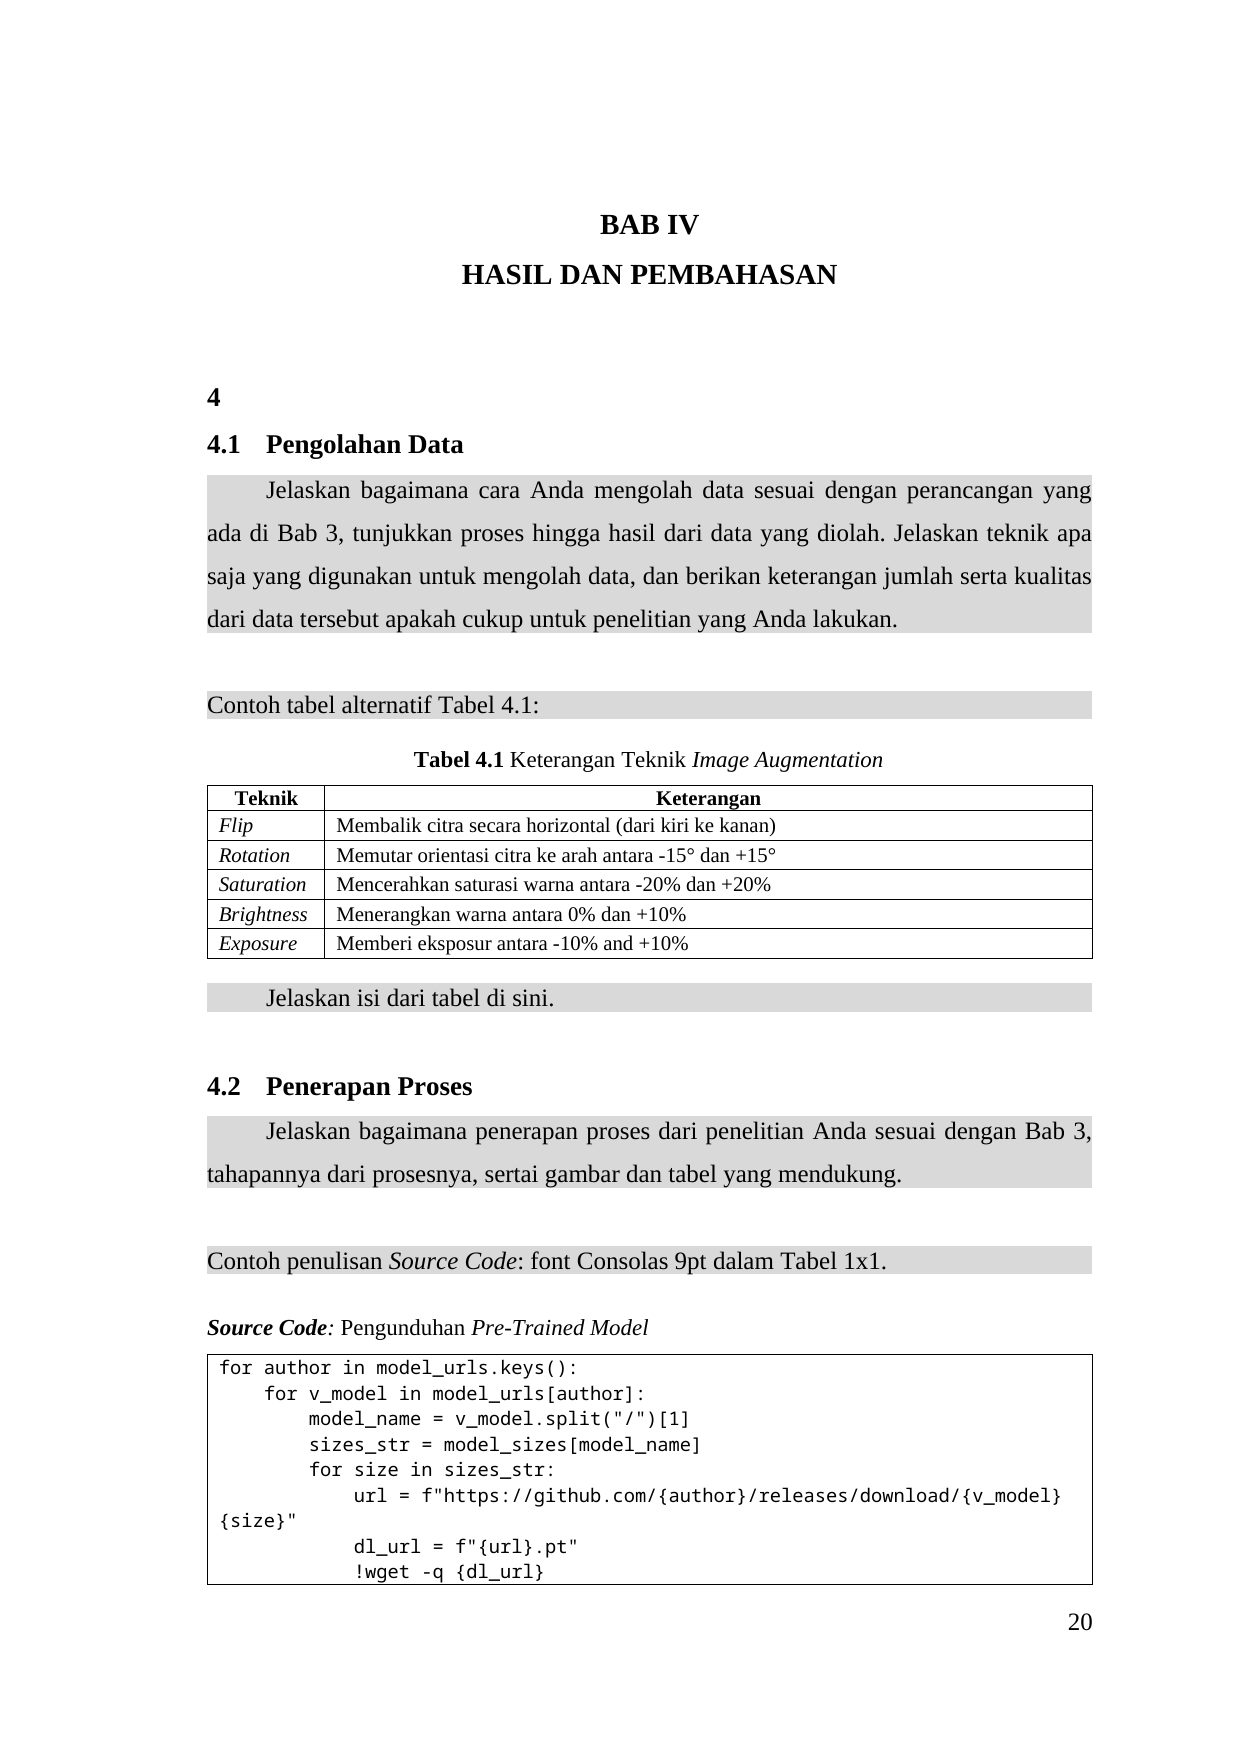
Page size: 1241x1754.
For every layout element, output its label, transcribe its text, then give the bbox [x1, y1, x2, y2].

table_cell Brightness [208, 900, 324, 928]
text Jelaskan bagaimana penerapan proses dari penelitian Anda sesuai dengan Bab 3, tahapannya dari prosesnya, sertai gambar dan tabel yang mendukung. [207, 1116, 1092, 1188]
text Jelaskan isi dari tabel di sini. [207, 983, 1092, 1012]
table_header for author in model_urls.keys(): for v_model in model_urls[author]: model_name = v_model.split("/")[1] sizes_str = model_sizes[model_name] for size in sizes_str: url = f"https://github.com/{author}/releases/download/{v_model}{size}" dl_url = f"{url}.pt" !wget -q {dl_url} [208, 1355, 1092, 1584]
text Jelaskan bagaimana cara Anda mengolah data sesuai dengan perancangan yang ada di Bab 3, tunjukkan proses hingga hasil dari data yang diolah. Jelaskan teknik apa saja yang digunakan untuk mengolah data, dan berikan keterangan jumlah serta kualitas dari data tersebut apakah cukup untuk penelitian yang Anda lakukan. [207, 475, 1092, 633]
table_cell Flip [208, 811, 324, 839]
table_cell Menerangkan warna antara 0% dan +10% [325, 900, 1092, 928]
table_cell Saturation [208, 870, 324, 898]
table_cell Rotation [208, 841, 324, 869]
table_cell Memutar orientasi citra ke arah antara -15° dan +15° [325, 841, 1092, 869]
text Contoh tabel alternatif Tabel 4.1: [207, 691, 1092, 719]
table_cell Membalik citra secara horizontal (dari kiri ke kanan) [325, 811, 1092, 839]
text Source Code: Pengunduhan Pre-Trained Model [207, 1314, 1092, 1340]
table_cell Memberi eksposur antara -10% and +10% [325, 929, 1092, 957]
table_header Teknik [208, 786, 324, 810]
subtitle BAB IV HASIL DAN PEMBAHASAN [207, 207, 1092, 291]
table_header Keterangan [325, 786, 1092, 810]
table_cell Exposure [208, 929, 324, 957]
subtitle Pengolahan Data [207, 428, 1092, 459]
text Tabel 4.1 Keterangan Teknik Image Augmentation [207, 746, 1092, 772]
text Contoh penulisan Source Code: font Consolas 9pt dalam Tabel 1x1. [207, 1246, 1092, 1274]
subtitle Penerapan Proses [207, 1070, 1092, 1101]
table_cell Mencerahkan saturasi warna antara -20% dan +20% [325, 870, 1092, 898]
